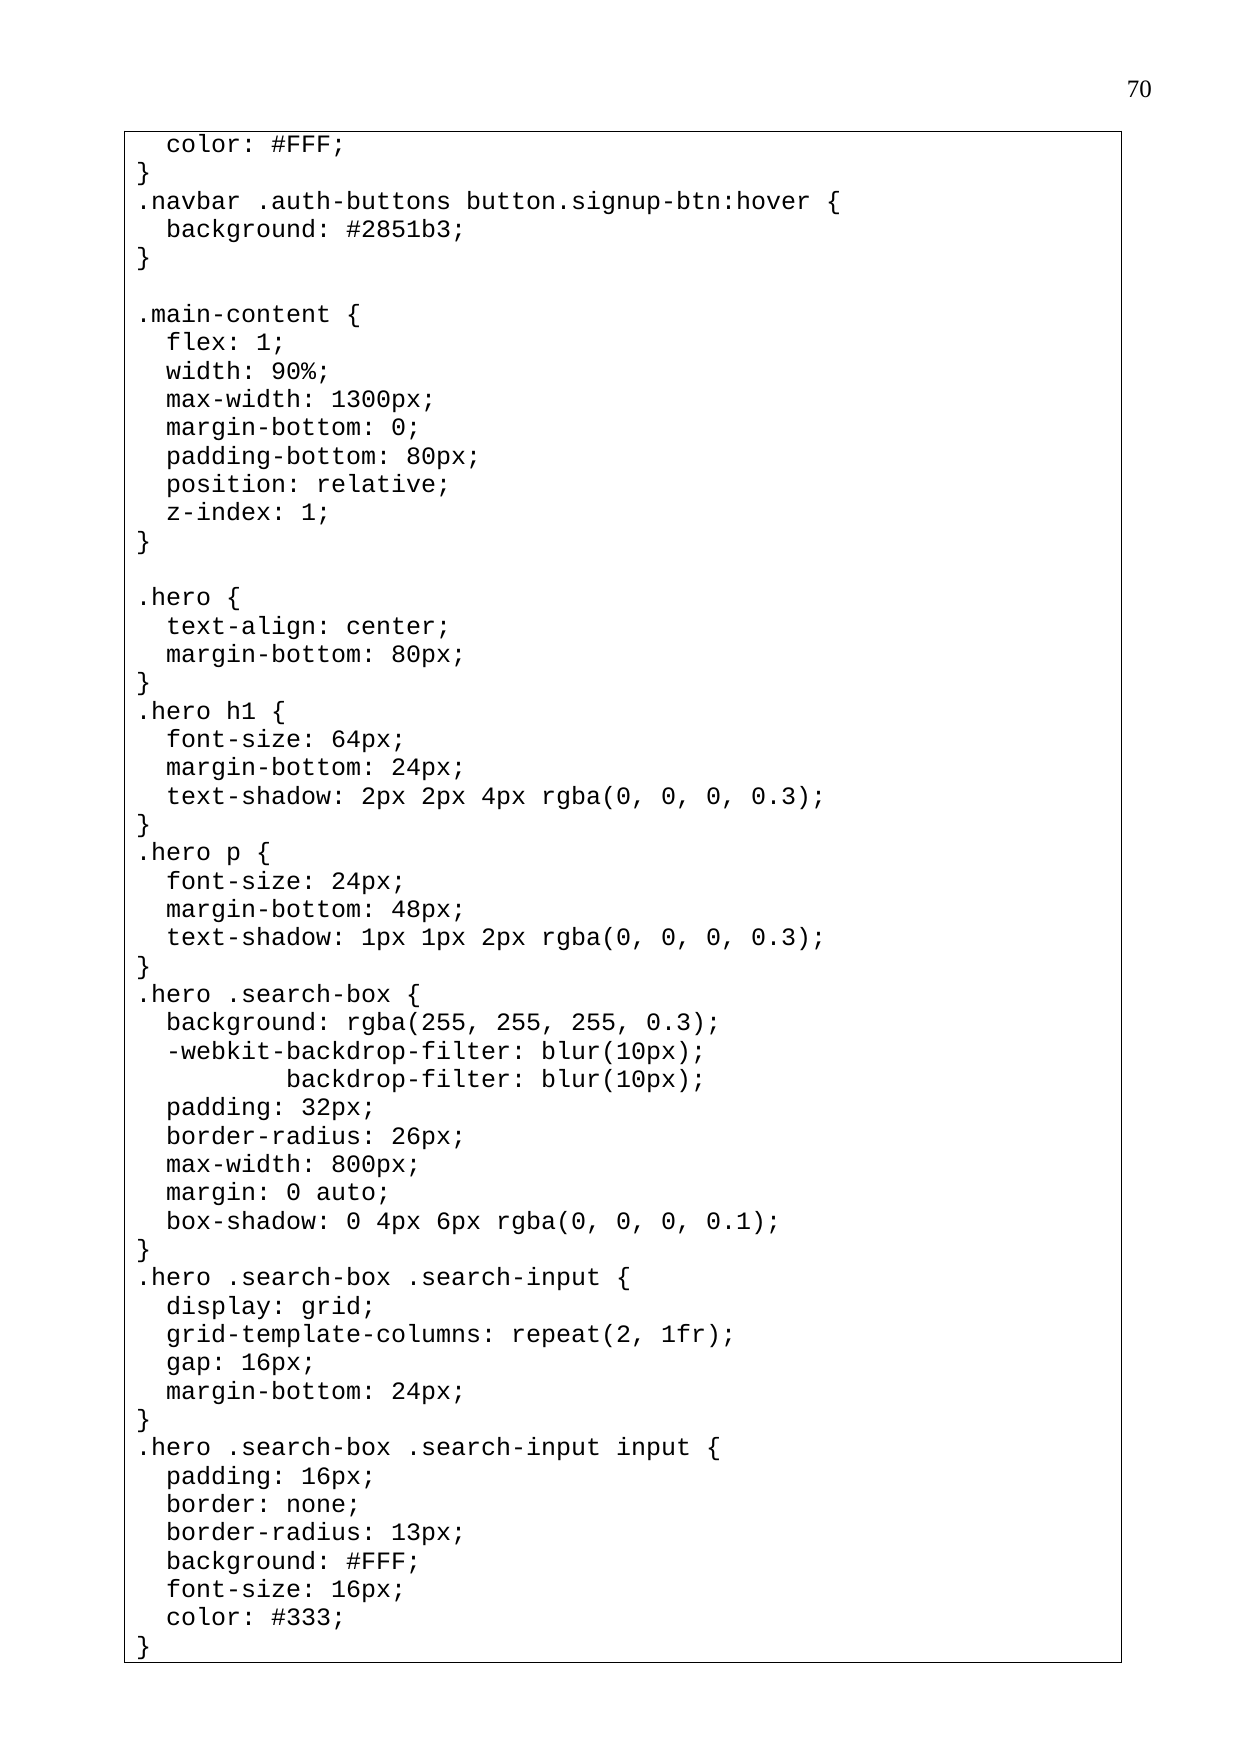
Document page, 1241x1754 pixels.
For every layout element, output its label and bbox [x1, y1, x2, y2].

table_header [125, 132, 1121, 1662]
